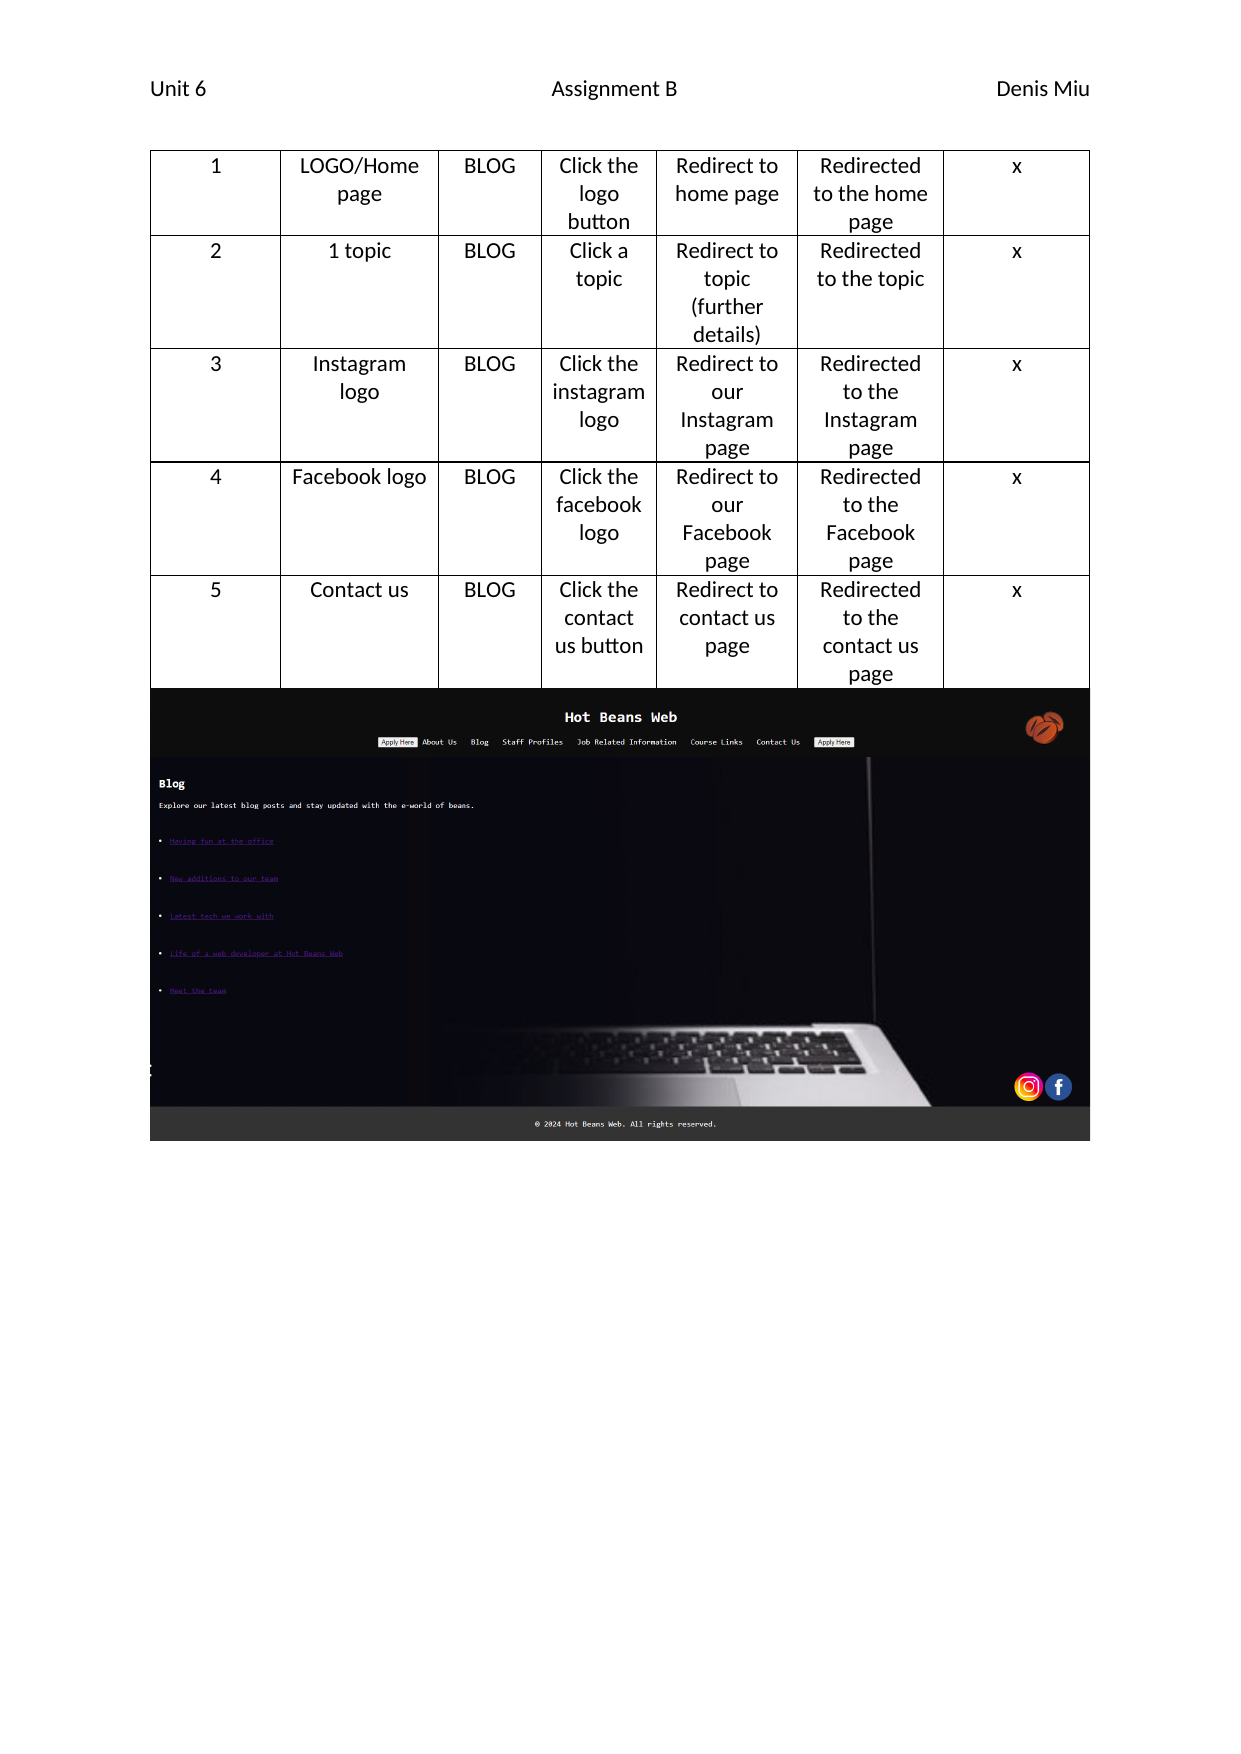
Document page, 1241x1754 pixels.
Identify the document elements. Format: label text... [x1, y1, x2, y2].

table_cell Redirect to home page [657, 151, 797, 235]
table_cell Instagram logo [281, 349, 438, 461]
table_cell 1 topic [281, 236, 438, 348]
table_cell BLOG [439, 349, 541, 461]
table_cell BLOG [439, 151, 541, 235]
table_cell Redirect to topic (further details) [657, 236, 797, 348]
table_cell 1 [151, 151, 280, 235]
table_cell BLOG [439, 576, 541, 688]
table_cell 5 [151, 576, 280, 688]
table_cell Redirected to the home page [798, 151, 943, 235]
table_cell Redirected to the topic [798, 236, 943, 348]
table_cell Click the logo button [542, 151, 656, 235]
table_cell x [944, 463, 1089, 574]
table_cell Click the contact us button [542, 576, 656, 688]
table_cell Redirected to the Instagram page [798, 349, 943, 461]
table_cell Click the facebook logo [542, 463, 656, 574]
table_cell Redirect to our Instagram page [657, 349, 797, 461]
table_cell Click the instagram logo [542, 349, 656, 461]
table_cell Contact us [281, 576, 438, 688]
table_cell x [944, 236, 1089, 348]
table_cell Redirect to contact us page [657, 576, 797, 688]
table_cell BLOG [439, 236, 541, 348]
table_cell 3 [151, 349, 280, 461]
table_cell Click a topic [542, 236, 656, 348]
table_cell 2 [151, 236, 280, 348]
table_cell 4 [151, 463, 280, 574]
table_cell x [944, 576, 1089, 688]
table_cell Redirected to the Facebook page [798, 463, 943, 574]
table_cell Facebook logo [281, 463, 438, 574]
table_cell Redirected to the contact us page [798, 576, 943, 688]
table_cell BLOG [439, 463, 541, 574]
table_cell x [944, 349, 1089, 461]
table_cell LOGO/Home page [281, 151, 438, 235]
picture [150, 688, 1091, 1141]
table_cell x [944, 151, 1089, 235]
table_cell Redirect to our Facebook page [657, 463, 797, 574]
